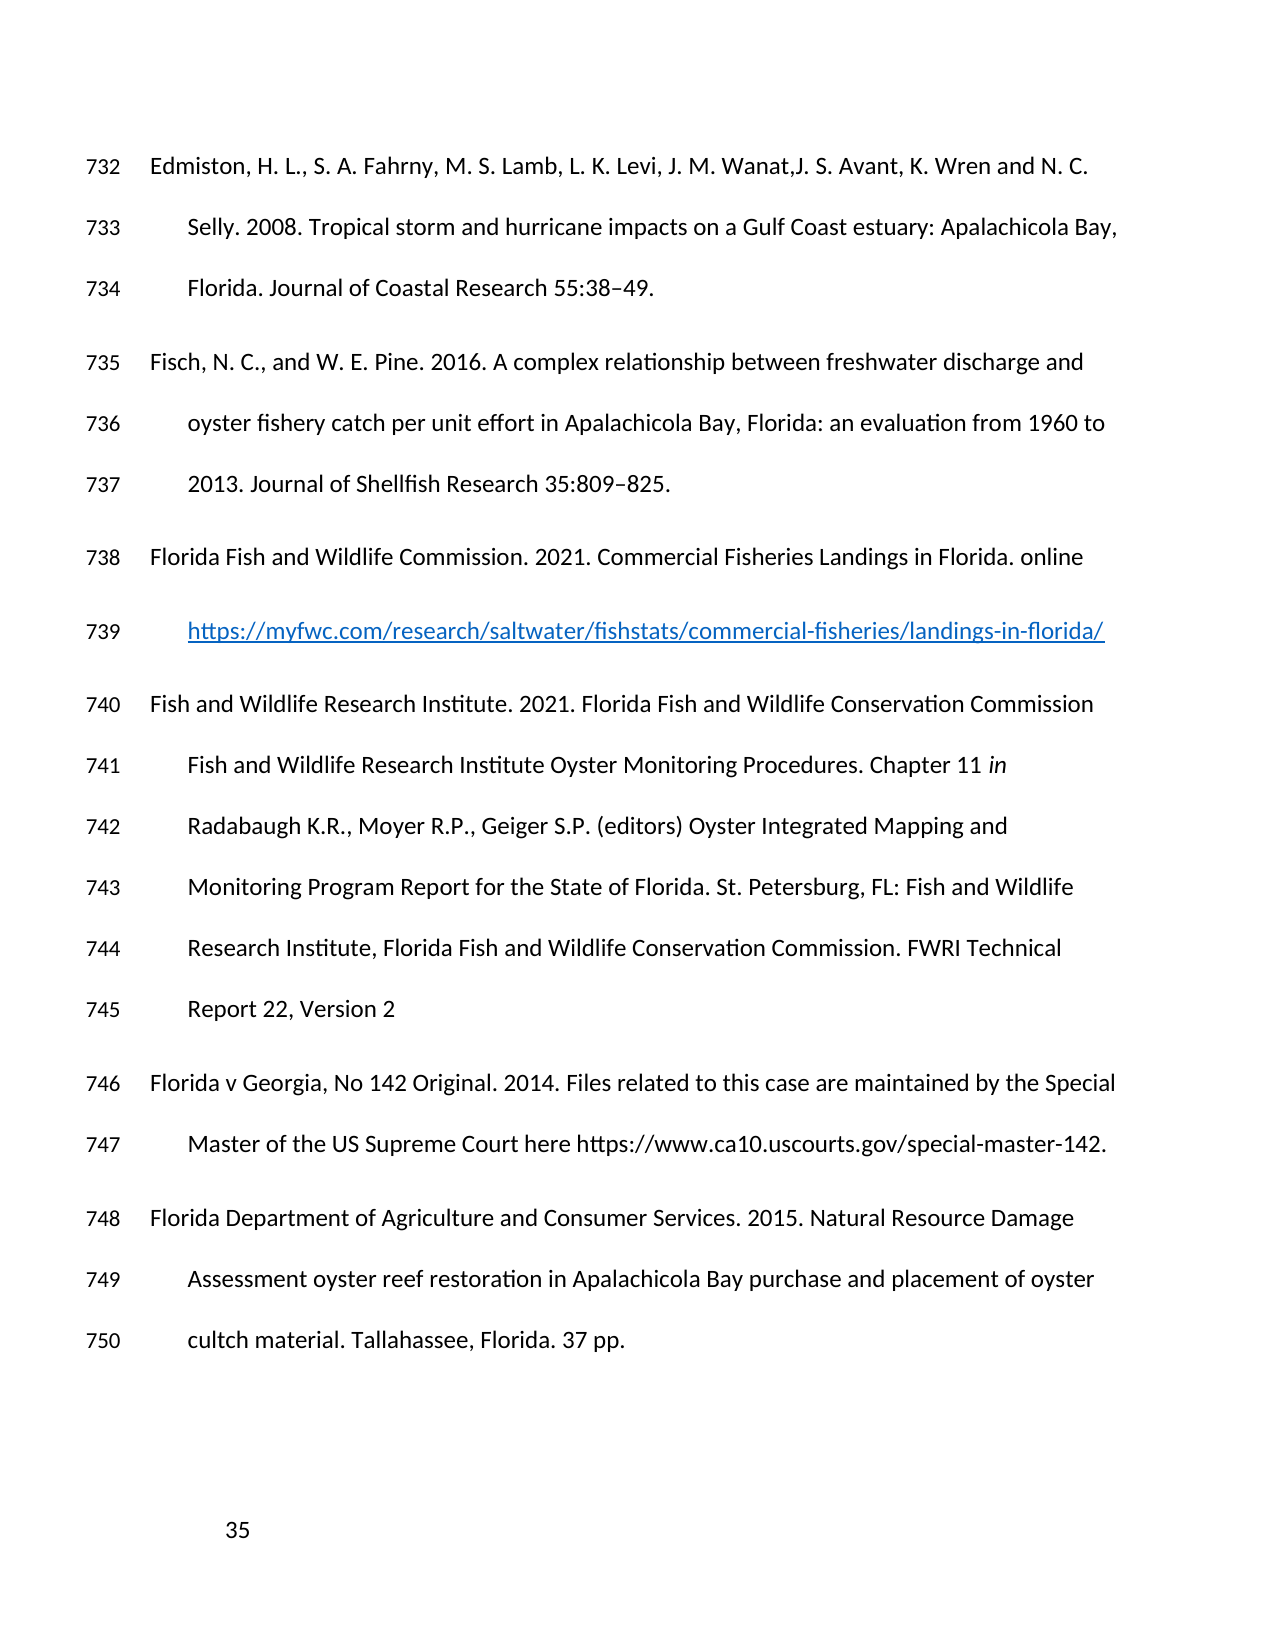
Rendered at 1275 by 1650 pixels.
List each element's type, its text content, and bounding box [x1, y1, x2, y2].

text Fisch, N. C., and W. E. Pine. 2016. A complex relationship between freshwater discharge and oyster fishery catch per unit effort in Apalachicola Bay, Florida: an evaluation from 1960 to 2013. Journal of Shellfish Research 35:809–825. [150, 346, 1125, 498]
text Edmiston, H. L., S. A. Fahrny, M. S. Lamb, L. K. Levi, J. M. Wanat,J. S. Avant, K. Wren and N. C. Selly. 2008. Tropical storm and hurricane impacts on a Gulf Coast estuary: Apalachicola Bay, Florida. Journal of Coastal Research 55:38–49. [150, 150, 1125, 303]
text https://myfwc.com/research/saltwater/fishstats/commercial-fisheries/landings-in-florida/ [187, 615, 1125, 645]
text Fish and Wildlife Research Institute. 2021. Florida Fish and Wildlife Conservation Commission Fish and Wildlife Research Institute Oyster Monitoring Procedures. Chapter 11 in Radabaugh K.R., Moyer R.P., Geiger S.P. (editors) Oyster Integrated Mapping and Monitoring Program Report for the State of Florida. St. Petersburg, FL: Fish and Wildlife Research Institute, Florida Fish and Wildlife Conservation Commission. FWRI Technical Report 22, Version 2 [150, 688, 1125, 1024]
text Florida v Georgia, No 142 Original. 2014. Files related to this case are maintained by the Special Master of the US Supreme Court here https://www.ca10.uscourts.gov/special-master-142. [150, 1067, 1125, 1159]
text Florida Fish and Wildlife Commission. 2021. Commercial Fisheries Landings in Florida. online [150, 541, 1125, 572]
text Florida Department of Agriculture and Consumer Services. 2015. Natural Resource Damage Assessment oyster reef restoration in Apalachicola Bay purchase and placement of oyster cultch material. Tallahassee, Florida. 37 pp. [150, 1202, 1125, 1354]
